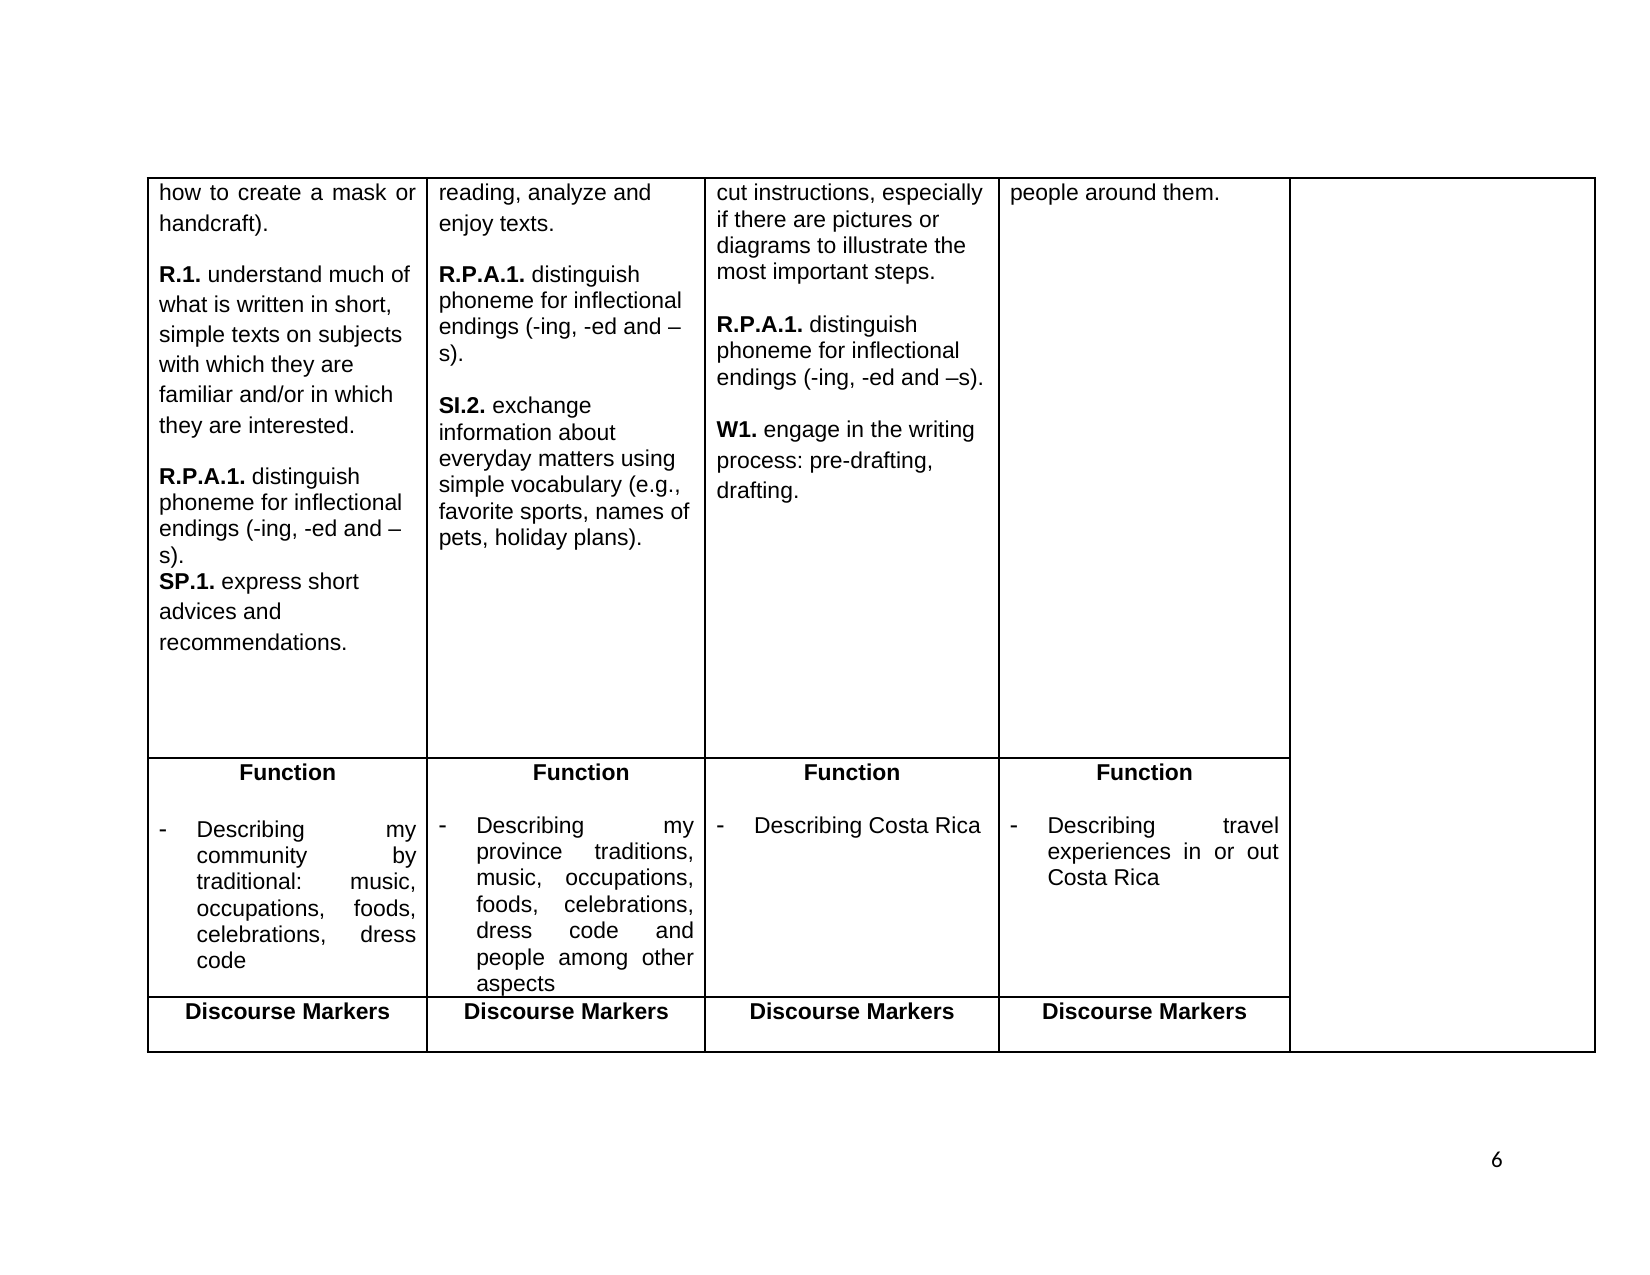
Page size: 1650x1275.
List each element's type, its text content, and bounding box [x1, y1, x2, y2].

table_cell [1000, 179, 1289, 757]
table_cell Function Describing Costa Rica [706, 759, 998, 996]
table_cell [1291, 179, 1594, 1051]
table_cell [1000, 998, 1289, 1051]
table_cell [706, 998, 998, 1051]
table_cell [428, 998, 704, 1051]
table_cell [149, 998, 426, 1051]
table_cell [428, 179, 704, 757]
table_cell Function Describing travel experiences in or out Costa Rica [1000, 759, 1289, 996]
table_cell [149, 179, 426, 757]
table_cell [706, 179, 998, 757]
table_cell Function Describing my province traditions, music, occupations, foods, celebrations, dress code and people among other aspects [428, 759, 704, 996]
table_cell Function Describing my community by traditional: music, occupations, foods, celebrations, dress code [149, 759, 426, 996]
